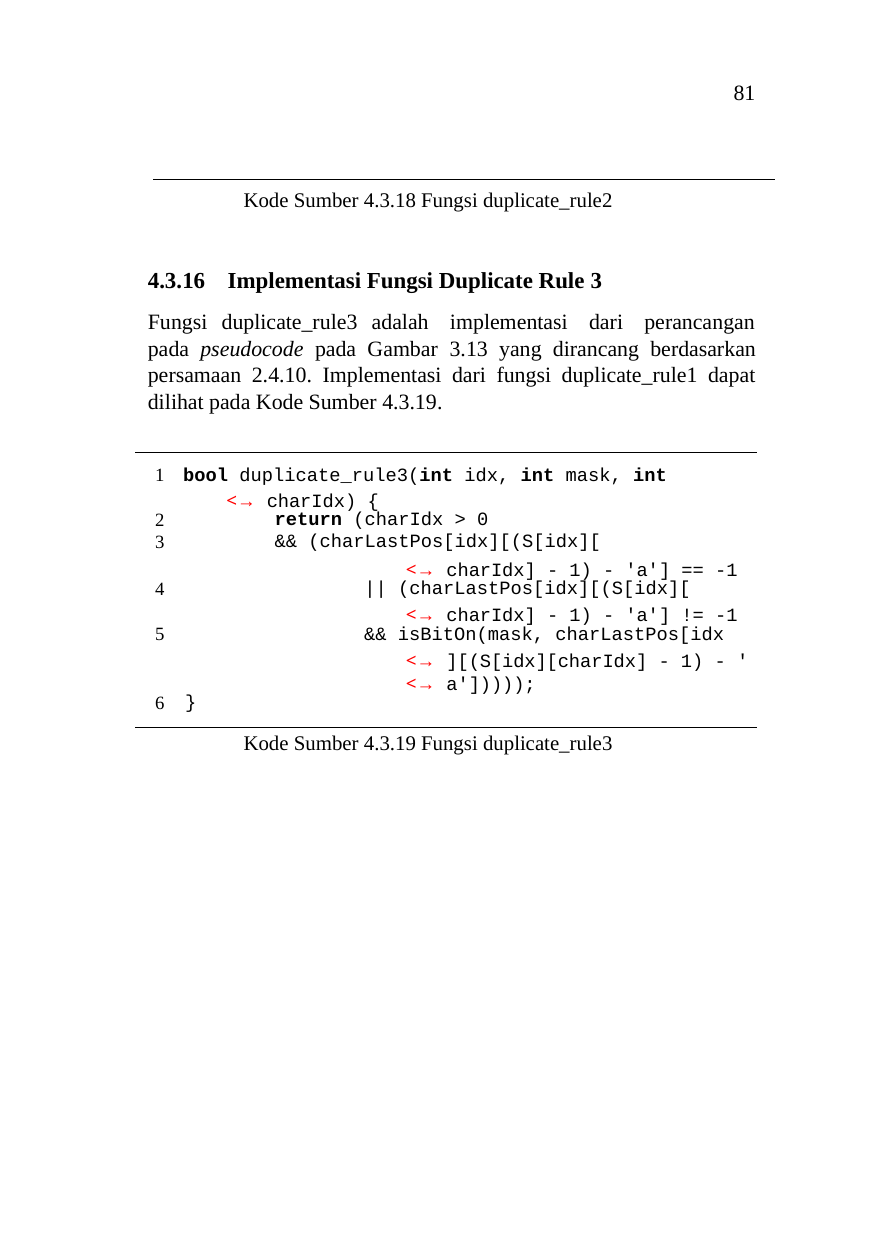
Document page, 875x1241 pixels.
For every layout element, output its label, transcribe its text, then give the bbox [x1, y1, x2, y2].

text Kode Sumber 4.3.18 Fungsi duplicate_rule2 [243, 188, 768, 212]
text Fungsi duplicate_rule3 adalah implementasi dari perancangan pada pseudocode pada Gambar 3.13 yang dirancang berdasarkan persamaan 2.4.10. Implementasi dari fungsi duplicate_rule1 dapat dilihat pada Kode Sumber 4.3.19. [148, 309, 756, 414]
text Kode Sumber 4.3.19 Fungsi duplicate_rule3 [243, 450, 768, 755]
subtitle Implementasi Fungsi Duplicate Rule 3 [148, 267, 768, 293]
